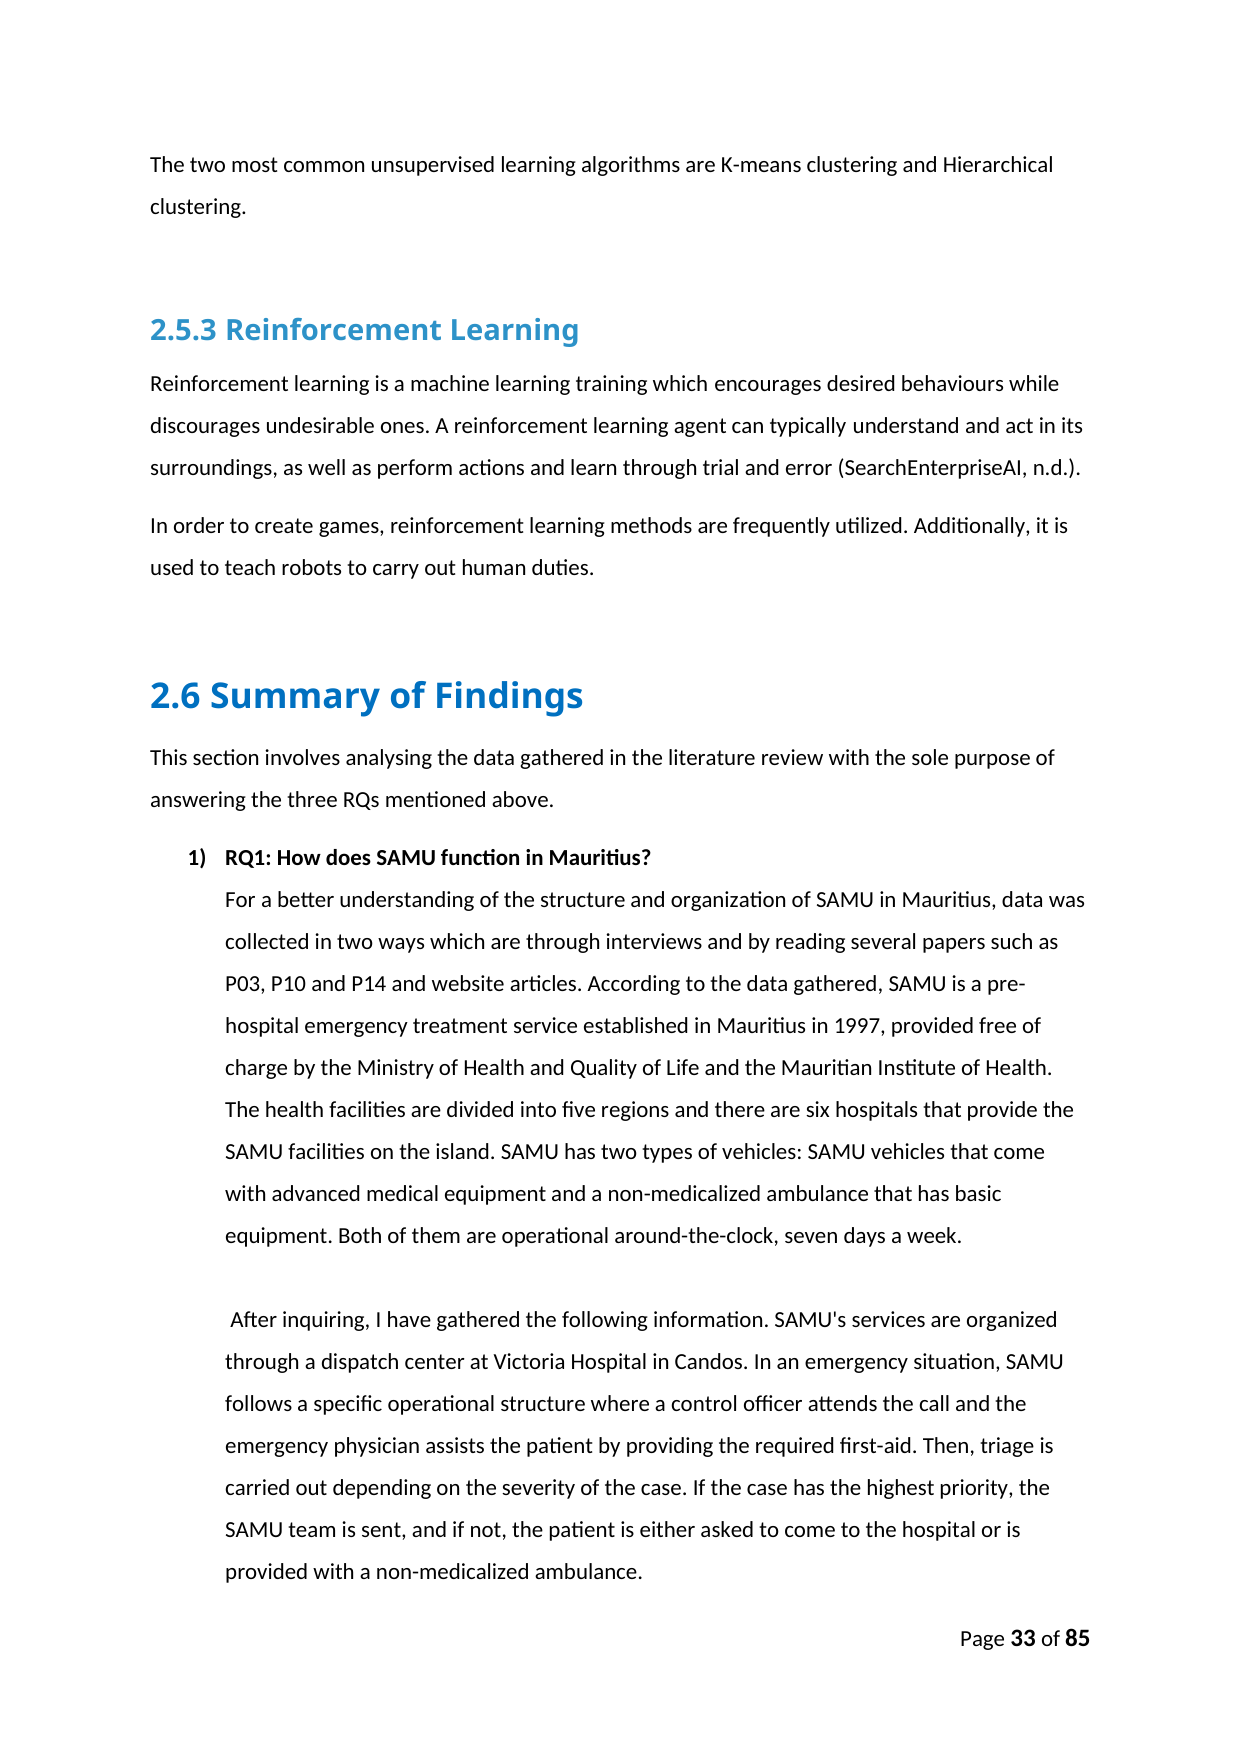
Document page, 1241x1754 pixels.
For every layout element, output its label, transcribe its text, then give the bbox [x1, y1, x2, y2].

list For a better understanding of the structure and organization of SAMU in Mauritius, data was collected in two ways which are through interviews and by reading several papers such as P03, P10 and P14 and website articles. According to the data gathered, SAMU is a pre-hospital emergency treatment service established in Mauritius in 1997, provided free of charge by the Ministry of Health and Quality of Life and the Mauritian Institute of Health. The health facilities are divided into five regions and there are six hospitals that provide the SAMU facilities on the island. SAMU has two types of vehicles: SAMU vehicles that come with advanced medical equipment and a non-medicalized ambulance that has basic equipment. Both of them are operational around-the-clock, seven days a week. [225, 886, 1090, 1249]
list After inquiring, I have gathered the following information. SAMU's services are organized through a dispatch center at Victoria Hospital in Candos. In an emergency situation, SAMU follows a specific operational structure where a control officer attends the call and the emergency physician assists the patient by providing the required first-aid. Then, triage is carried out depending on the severity of the case. If the case has the highest priority, the SAMU team is sent, and if not, the patient is either asked to come to the hospital or is provided with a non-medicalized ambulance. [225, 1305, 1090, 1585]
subtitle Summary of Findings [150, 671, 1090, 719]
text The two most common unsupervised learning algorithms are K-means clustering and Hierarchical clustering. [150, 150, 1090, 220]
text Reinforcement learning is a machine learning training which encourages desired behaviours while discourages undesirable ones. A reinforcement learning agent can typically understand and act in its surroundings, as well as perform actions and learn through trial and error (SearchEnterpriseAI, n.d.). [150, 369, 1090, 481]
list RQ1: How does SAMU function in Mauritius? [187, 843, 1090, 872]
text In order to create games, reinforcement learning methods are frequently utilized. Additionally, it is used to teach robots to carry out human duties. [150, 511, 1090, 581]
text This section involves analysing the data gathered in the literature review with the sole purpose of answering the three RQs mentioned above. [150, 743, 1090, 813]
subtitle Reinforcement Learning [150, 309, 1090, 349]
